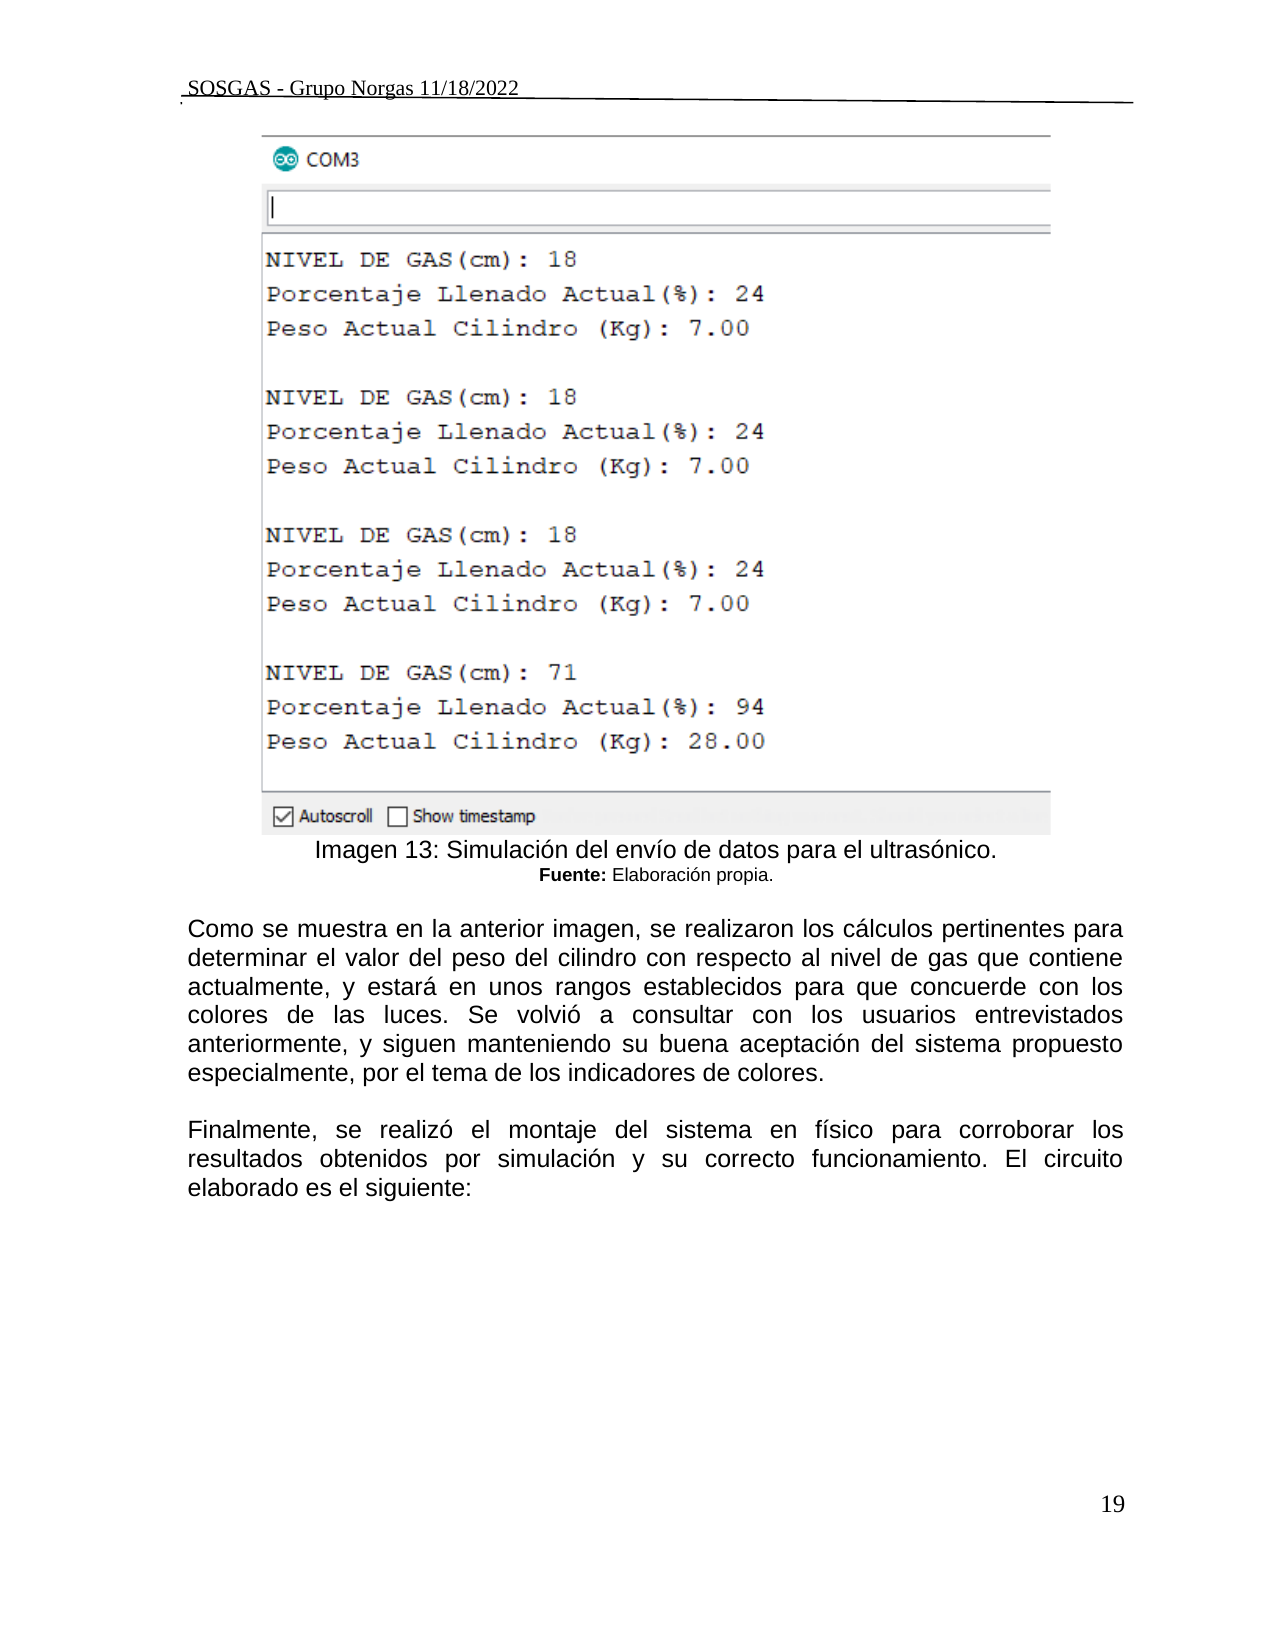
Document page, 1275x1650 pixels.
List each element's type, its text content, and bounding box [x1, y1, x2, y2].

text Imagen 13: Simulación del envío de datos para el ultrasónico. [187, 835, 1125, 864]
text Como se muestra en la anterior imagen, se realizaron los cálculos pertinentes para determinar el valor del peso del cilindro con respecto al nivel de gas que contiene actualmente, y estará en unos rangos establecidos para que concuerde con los colores de las luces. Se volvió a consultar con los usuarios entrevistados anteriormente, y siguen manteniendo su buena aceptación del sistema propuesto especialmente, por el tema de los indicadores de colores. [187, 914, 1125, 1087]
picture [261, 135, 1051, 835]
text Fuente: Elaboración propia. [187, 864, 1125, 885]
text Finalmente, se realizó el montaje del sistema en físico para corroborar los resultados obtenidos por simulación y su correcto funcionamiento. El circuito elaborado es el siguiente: [187, 1115, 1125, 1202]
